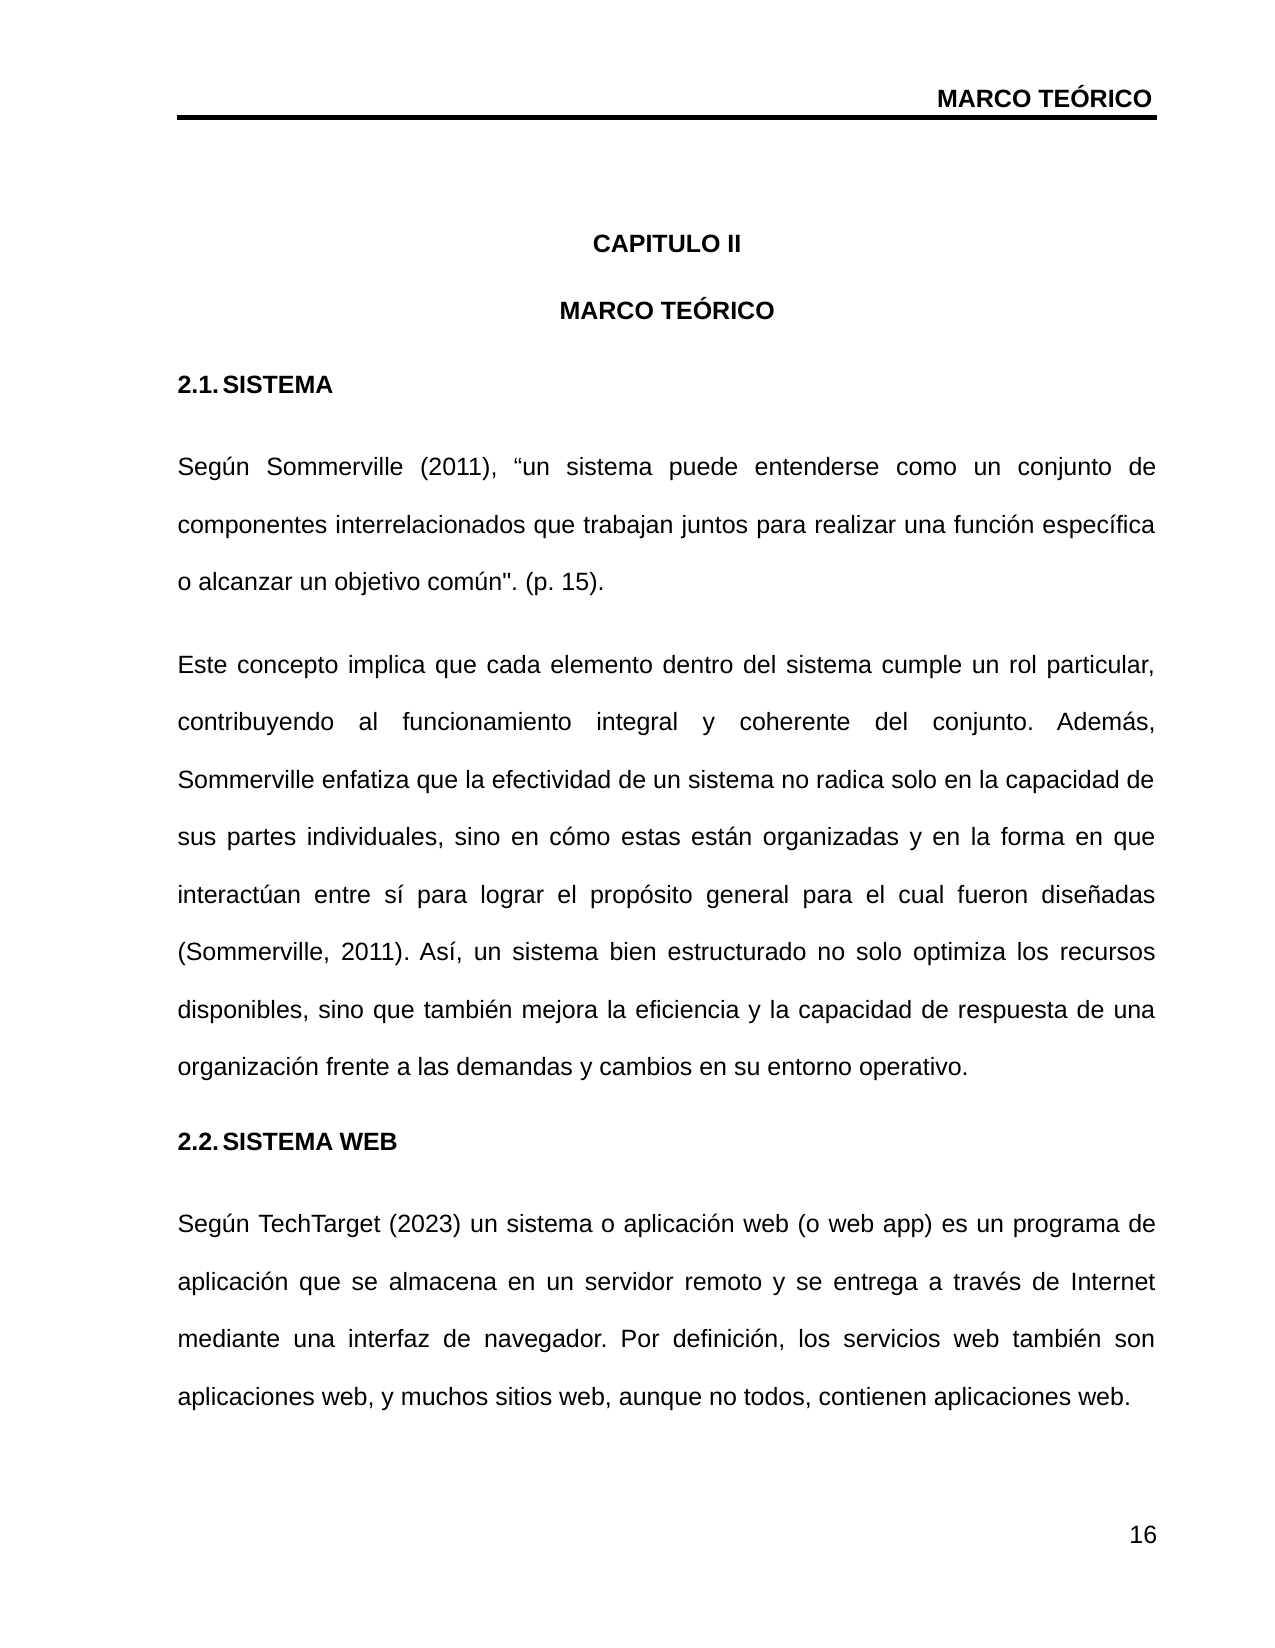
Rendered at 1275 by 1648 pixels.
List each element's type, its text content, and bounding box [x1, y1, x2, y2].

subtitle SISTEMA [177, 370, 1157, 399]
text Según Sommerville (2011), “un sistema puede entenderse como un conjunto de componentes interrelacionados que trabajan juntos para realizar una función específica o alcanzar un objetivo común". (p. 15). [177, 452, 1157, 596]
text Este concepto implica que cada elemento dentro del sistema cumple un rol particular, contribuyendo al funcionamiento integral y coherente del conjunto. Además, Sommerville enfatiza que la efectividad de un sistema no radica solo en la capacidad de sus partes individuales, sino en cómo estas están organizadas y en la forma en que interactúan entre sí para lograr el propósito general para el cual fueron diseñadas (Sommerville, 2011). Así, un sistema bien estructurado no solo optimiza los recursos disponibles, sino que también mejora la eficiencia y la capacidad de respuesta de una organización frente a las demandas y cambios en su entorno operativo. [177, 650, 1157, 1081]
subtitle SISTEMA WEB [177, 1127, 1157, 1155]
subtitle MARCO TEÓRICO [177, 296, 1157, 324]
text Según TechTarget (2023) un sistema o aplicación web (o web app) es un programa de aplicación que se almacena en un servidor remoto y se entrega a través de Internet mediante una interfaz de navegador. Por definición, los servicios web también son aplicaciones web, y muchos sitios web, aunque no todos, contienen aplicaciones web. [177, 1209, 1157, 1410]
subtitle CAPITULO II [177, 229, 1157, 258]
